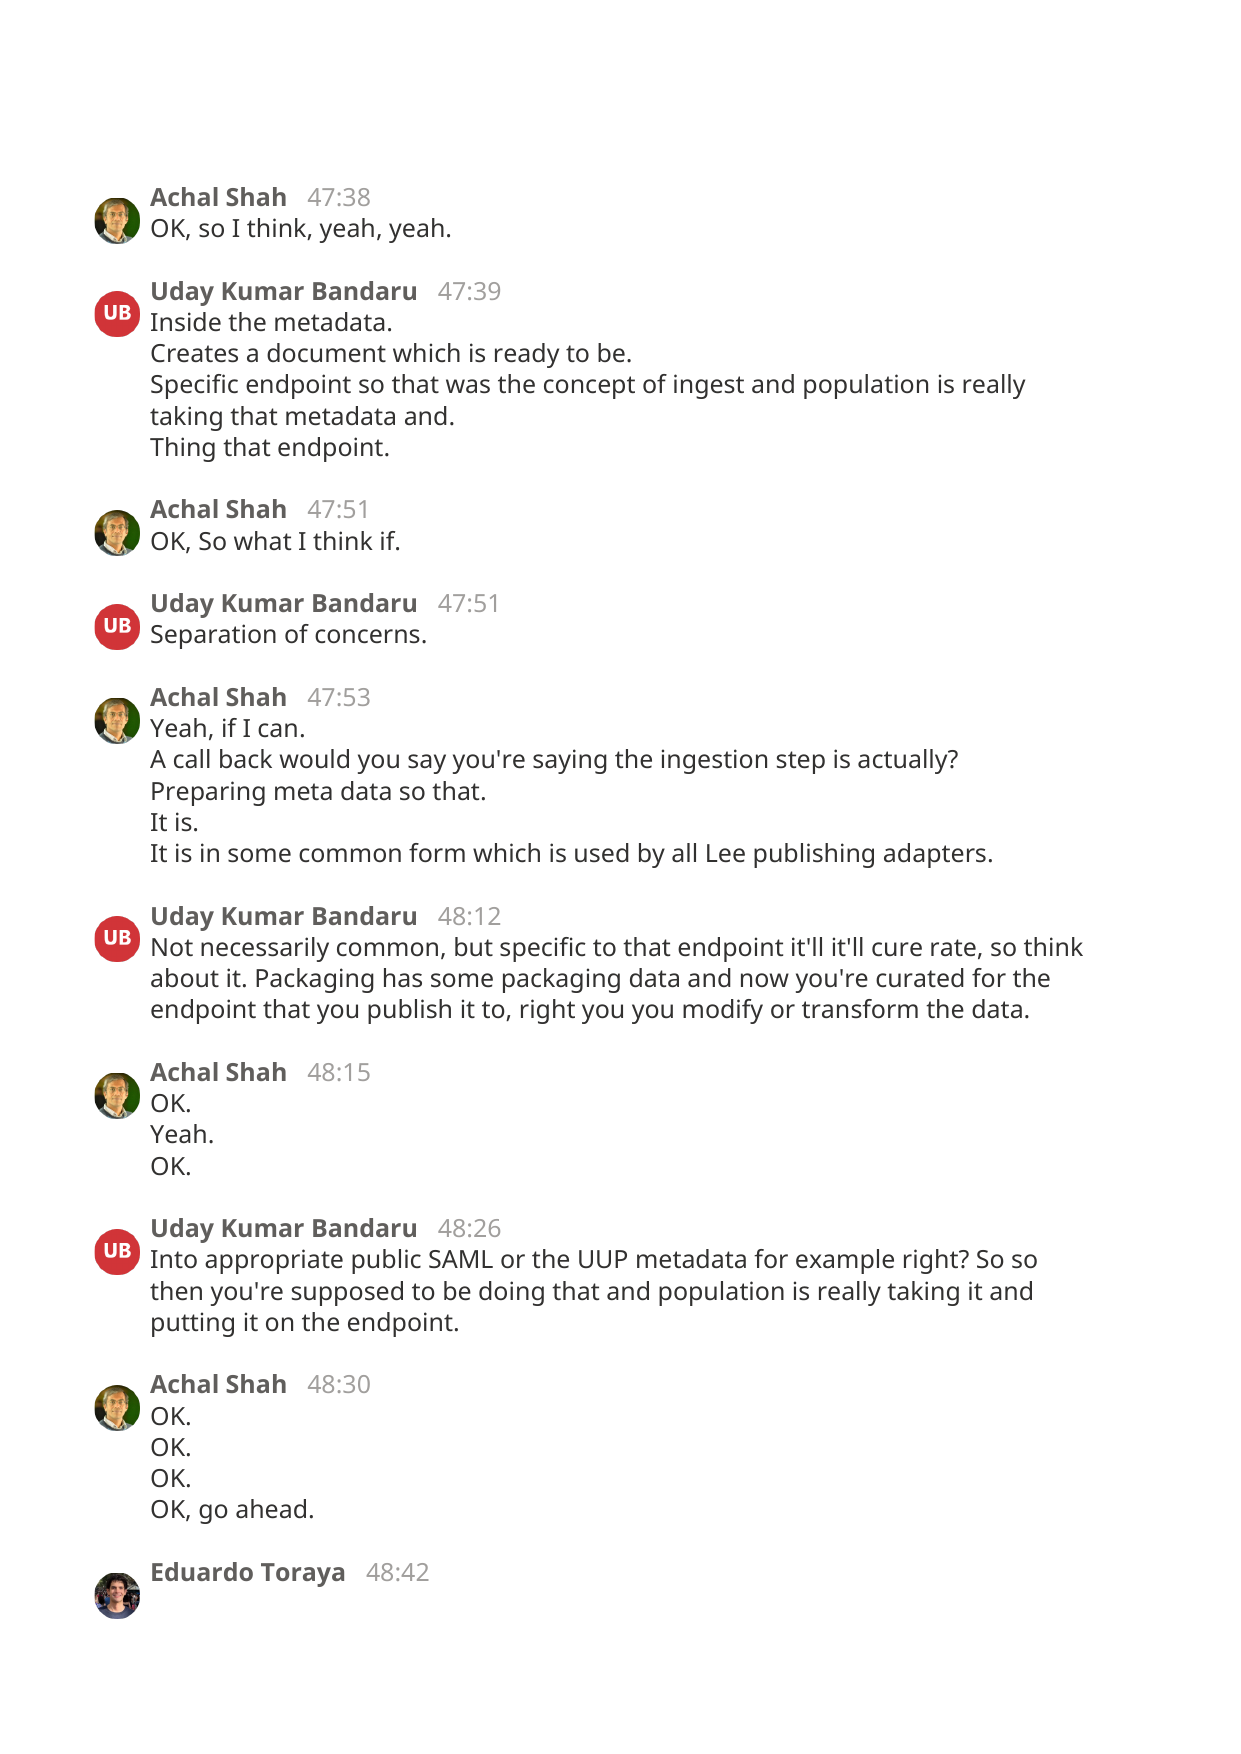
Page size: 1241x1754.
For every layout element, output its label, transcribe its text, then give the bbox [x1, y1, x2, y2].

picture [94, 1073, 140, 1119]
text Achal Shah 47:38 OK, so I think, yeah, yeah. [150, 150, 1090, 244]
text Uday Kumar Bandaru 47:39 Inside the metadata. Creates a document which is ready to be. Specific endpoint so that was the concept of ingest and population is really taking that metadata and. Thing that endpoint. [150, 244, 1090, 462]
text Achal Shah 47:51 OK, So what I think if. [150, 462, 1090, 556]
text Achal Shah 48:30 OK. OK. OK. OK, go ahead. [150, 1337, 1090, 1525]
text Uday Kumar Bandaru 48:12 Not necessarily common, but specific to that endpoint it'll it'll cure rate, so think about it. Packaging has some packaging data and now you're curated for the endpoint that you publish it to, right you you modify or transform the data. [150, 869, 1090, 1025]
picture [94, 698, 140, 744]
text Achal Shah 47:53 Yeah, if I can. A call back would you say you're saying the ingestion step is actually? Preparing meta data so that. It is. It is in some common form which is used by all Lee publishing adapters. [150, 650, 1090, 869]
picture [94, 604, 140, 650]
picture [94, 510, 140, 556]
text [150, 1525, 1090, 1587]
picture [94, 198, 140, 244]
picture [94, 916, 140, 962]
picture [94, 1229, 140, 1275]
text Uday Kumar Bandaru 47:51 Separation of concerns. [150, 556, 1090, 650]
text Achal Shah 48:15 OK. Yeah. OK. [150, 1025, 1090, 1181]
picture [94, 1573, 140, 1619]
picture [94, 1385, 140, 1431]
text Uday Kumar Bandaru 48:26 Into appropriate public SAML or the UUP metadata for example right? So so then you're supposed to be doing that and population is really taking it and putting it on the endpoint. [150, 1181, 1090, 1337]
picture [94, 291, 140, 337]
